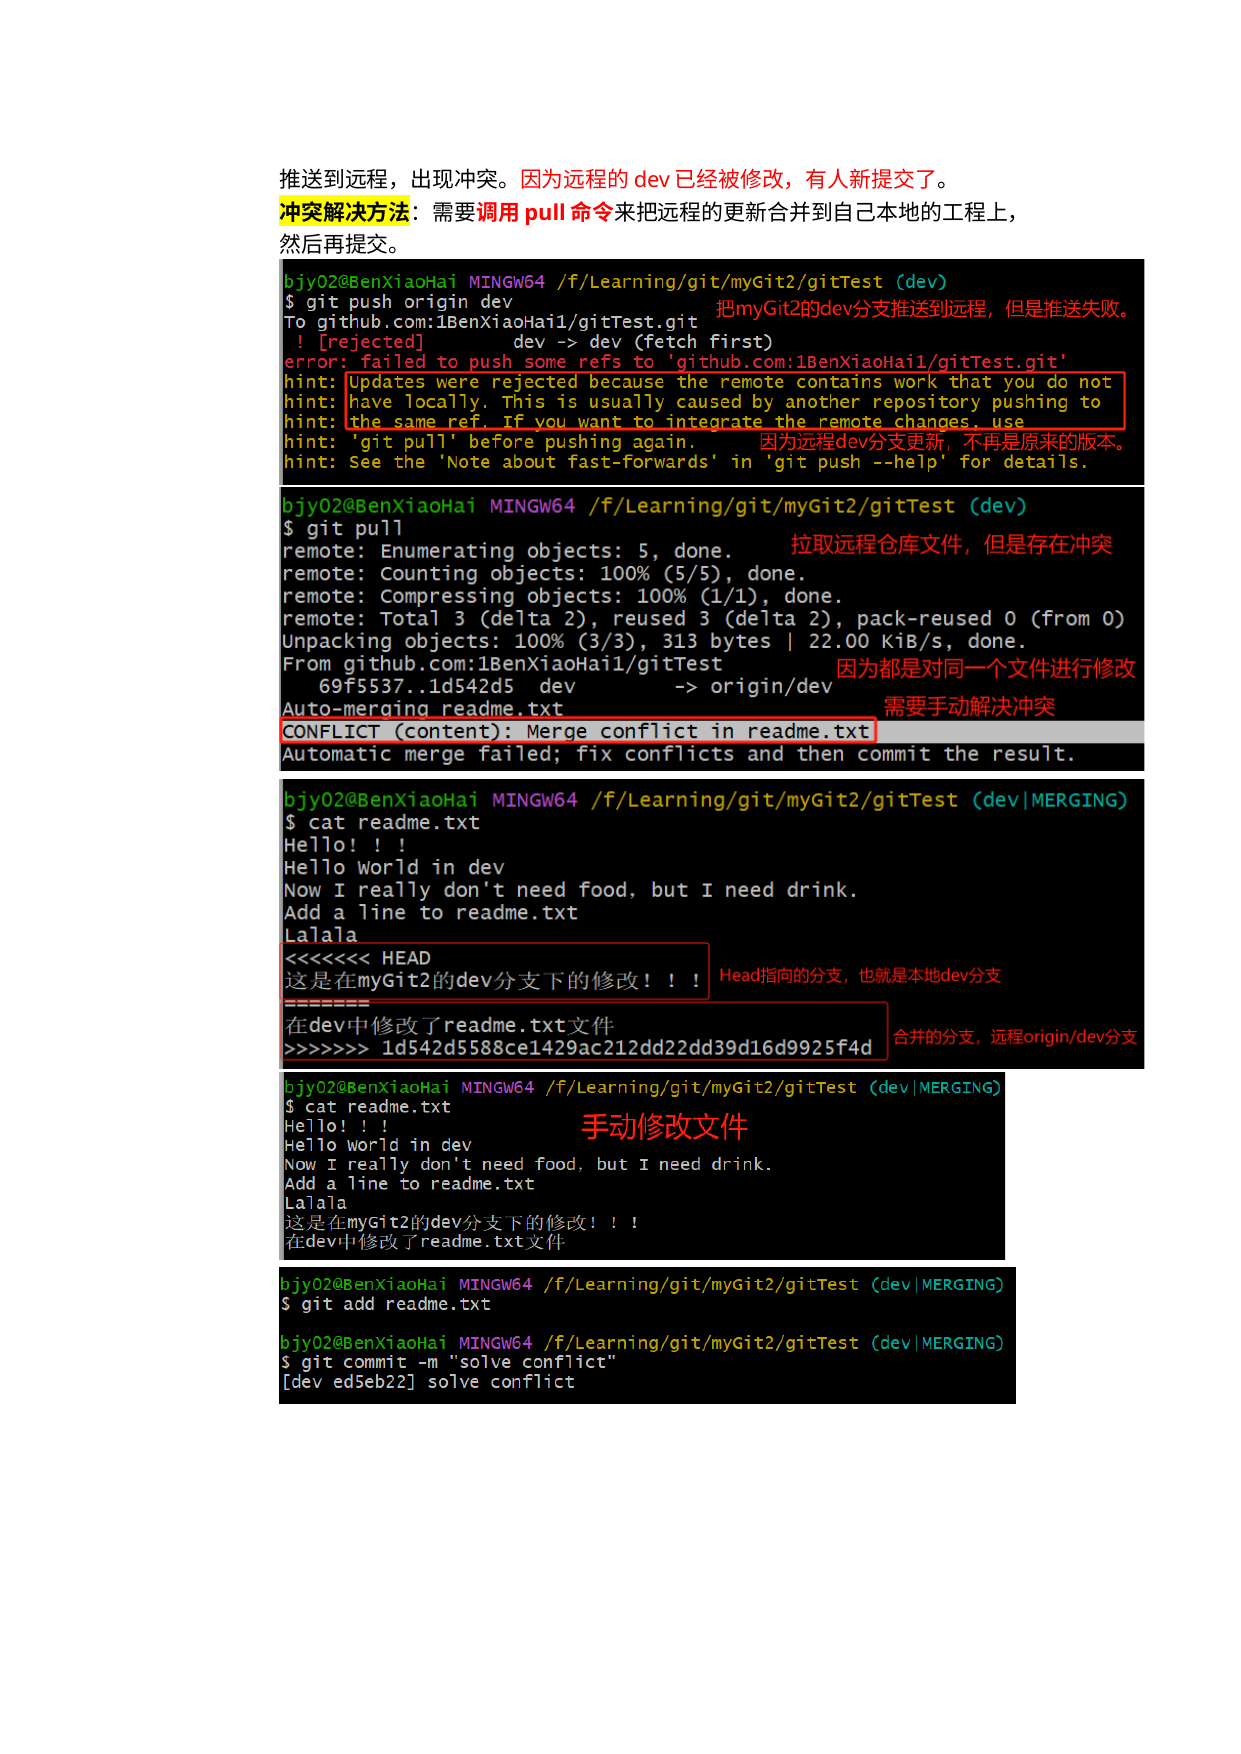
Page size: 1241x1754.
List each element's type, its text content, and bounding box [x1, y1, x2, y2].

picture [279, 779, 1145, 1069]
picture [279, 259, 1145, 485]
picture [279, 1072, 1005, 1260]
list 推送到远程，出现冲突。因为远程的dev已经被修改，有人新提交了。 [279, 162, 1053, 194]
picture [279, 487, 1145, 771]
list 然后再提交。 [279, 227, 1053, 259]
text 冲突解决方法：需要调用pull命令来把远程的更新合并到自己本地的工程上， [275, 194, 1053, 227]
picture [279, 1267, 1016, 1404]
